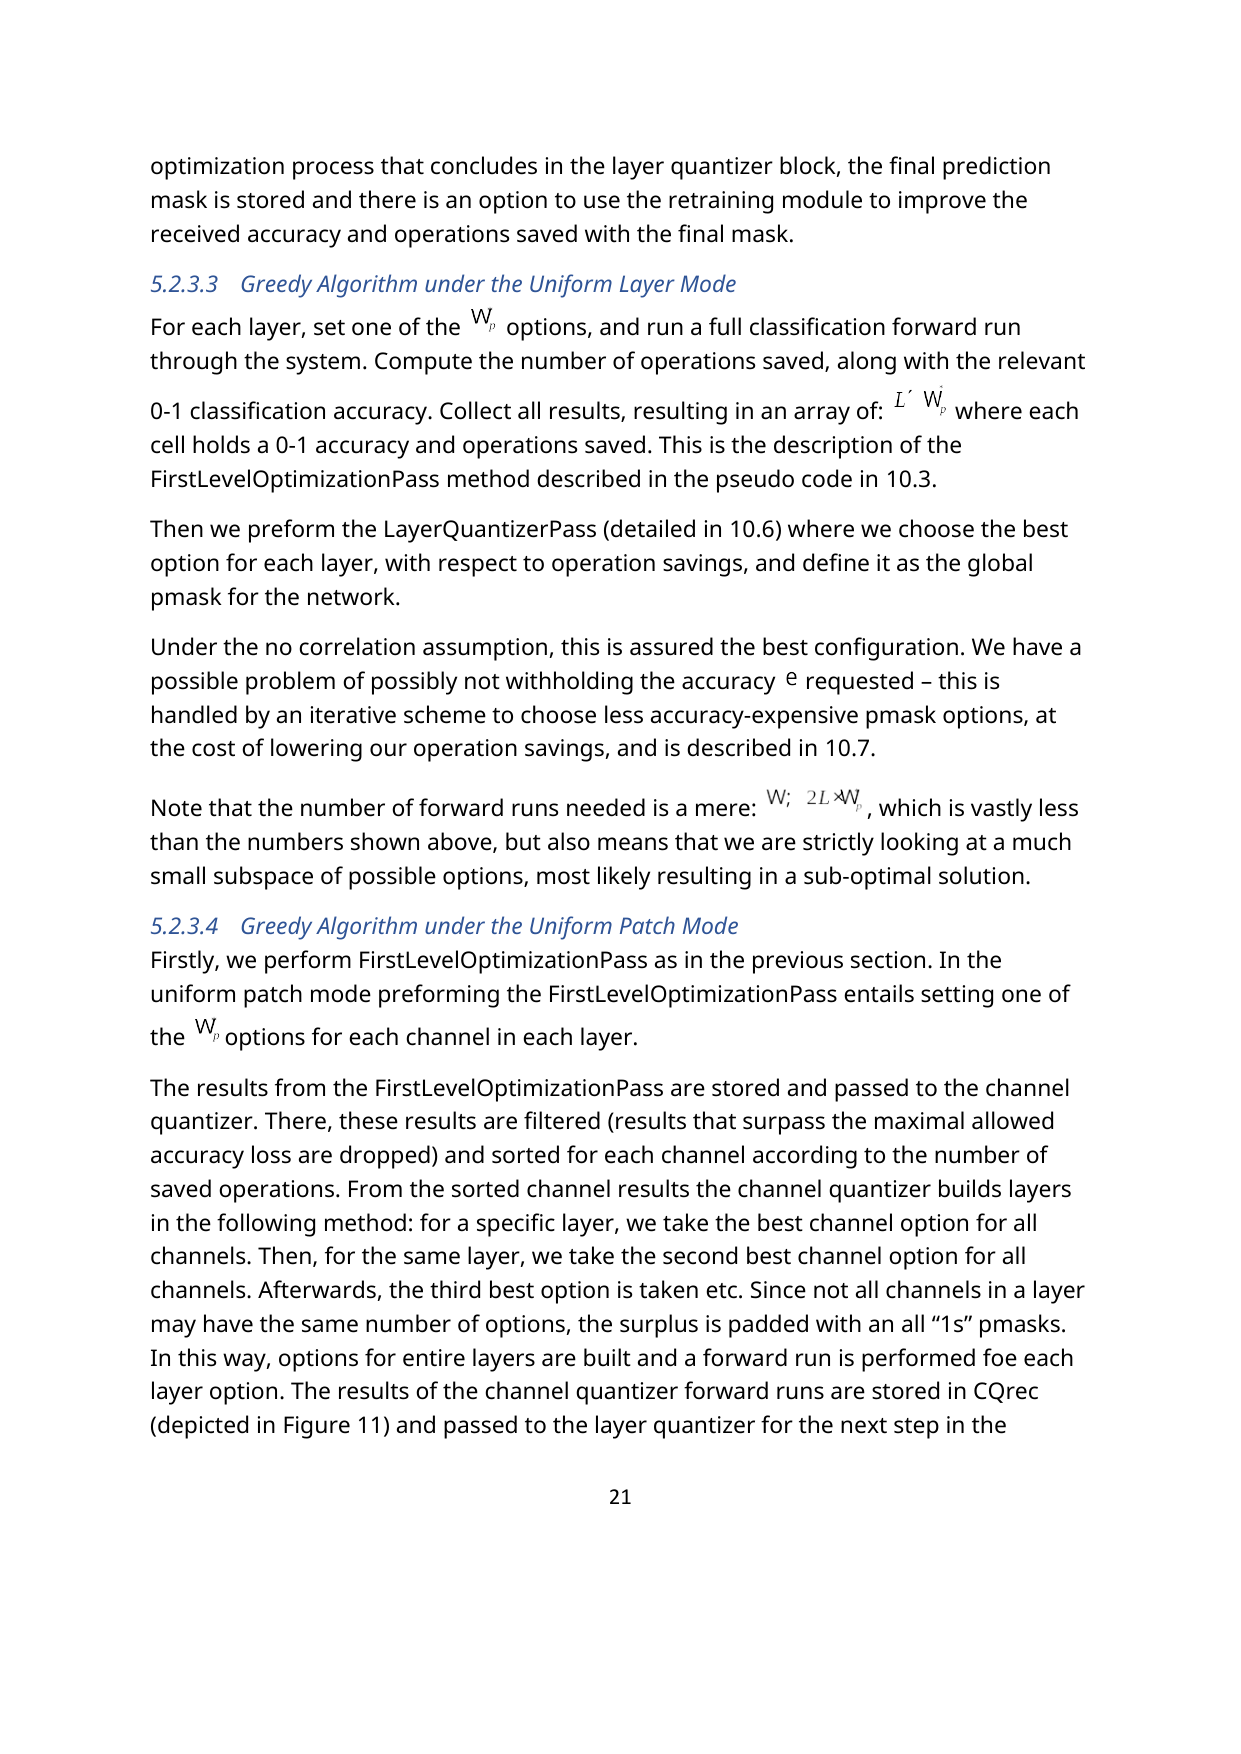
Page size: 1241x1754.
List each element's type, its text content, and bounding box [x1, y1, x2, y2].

text Then we preform the LayerQuantizerPass (detailed in ‎10.6) where we choose the best option for each layer, with respect to operation savings, and define it as the global pmask for the network. [150, 513, 1090, 612]
subtitle Greedy Algorithm under the Uniform Layer Mode [150, 268, 1090, 299]
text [150, 1071, 1090, 1440]
text Firstly, we perform FirstLevelOptimizationPass as in the previous section. In the uniform patch mode preforming the FirstLevelOptimizationPass entails setting one of the options for each channel in each layer. [150, 944, 1090, 1052]
subtitle Greedy Algorithm under the Uniform Patch Mode [150, 910, 1090, 941]
text For each layer, set one of the options, and run a full classification forward run through the system. Compute the number of operations saved, along with the relevant 0-1 classification accuracy. Collect all results, resulting in an array of: where each cell holds a 0-1 accuracy and operations saved. This is the description of the FirstLevelOptimizationPass method described in the pseudo code in ‎10.3. [150, 302, 1090, 494]
text Under the no correlation assumption, this is assured the best configuration. We have a possible problem of possibly not withholding the accuracy requested – this is handled by an iterative scheme to choose less accuracy-expensive pmask options, at the cost of lowering our operation savings, and is described in ‎10.7. [150, 631, 1090, 763]
text Note that the number of forward runs needed is a mere: , which is vastly less than the numbers shown above, but also means that we are strictly looking at a much small subspace of possible options, most likely resulting in a sub-optimal solution. [150, 783, 1090, 891]
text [150, 150, 1090, 249]
